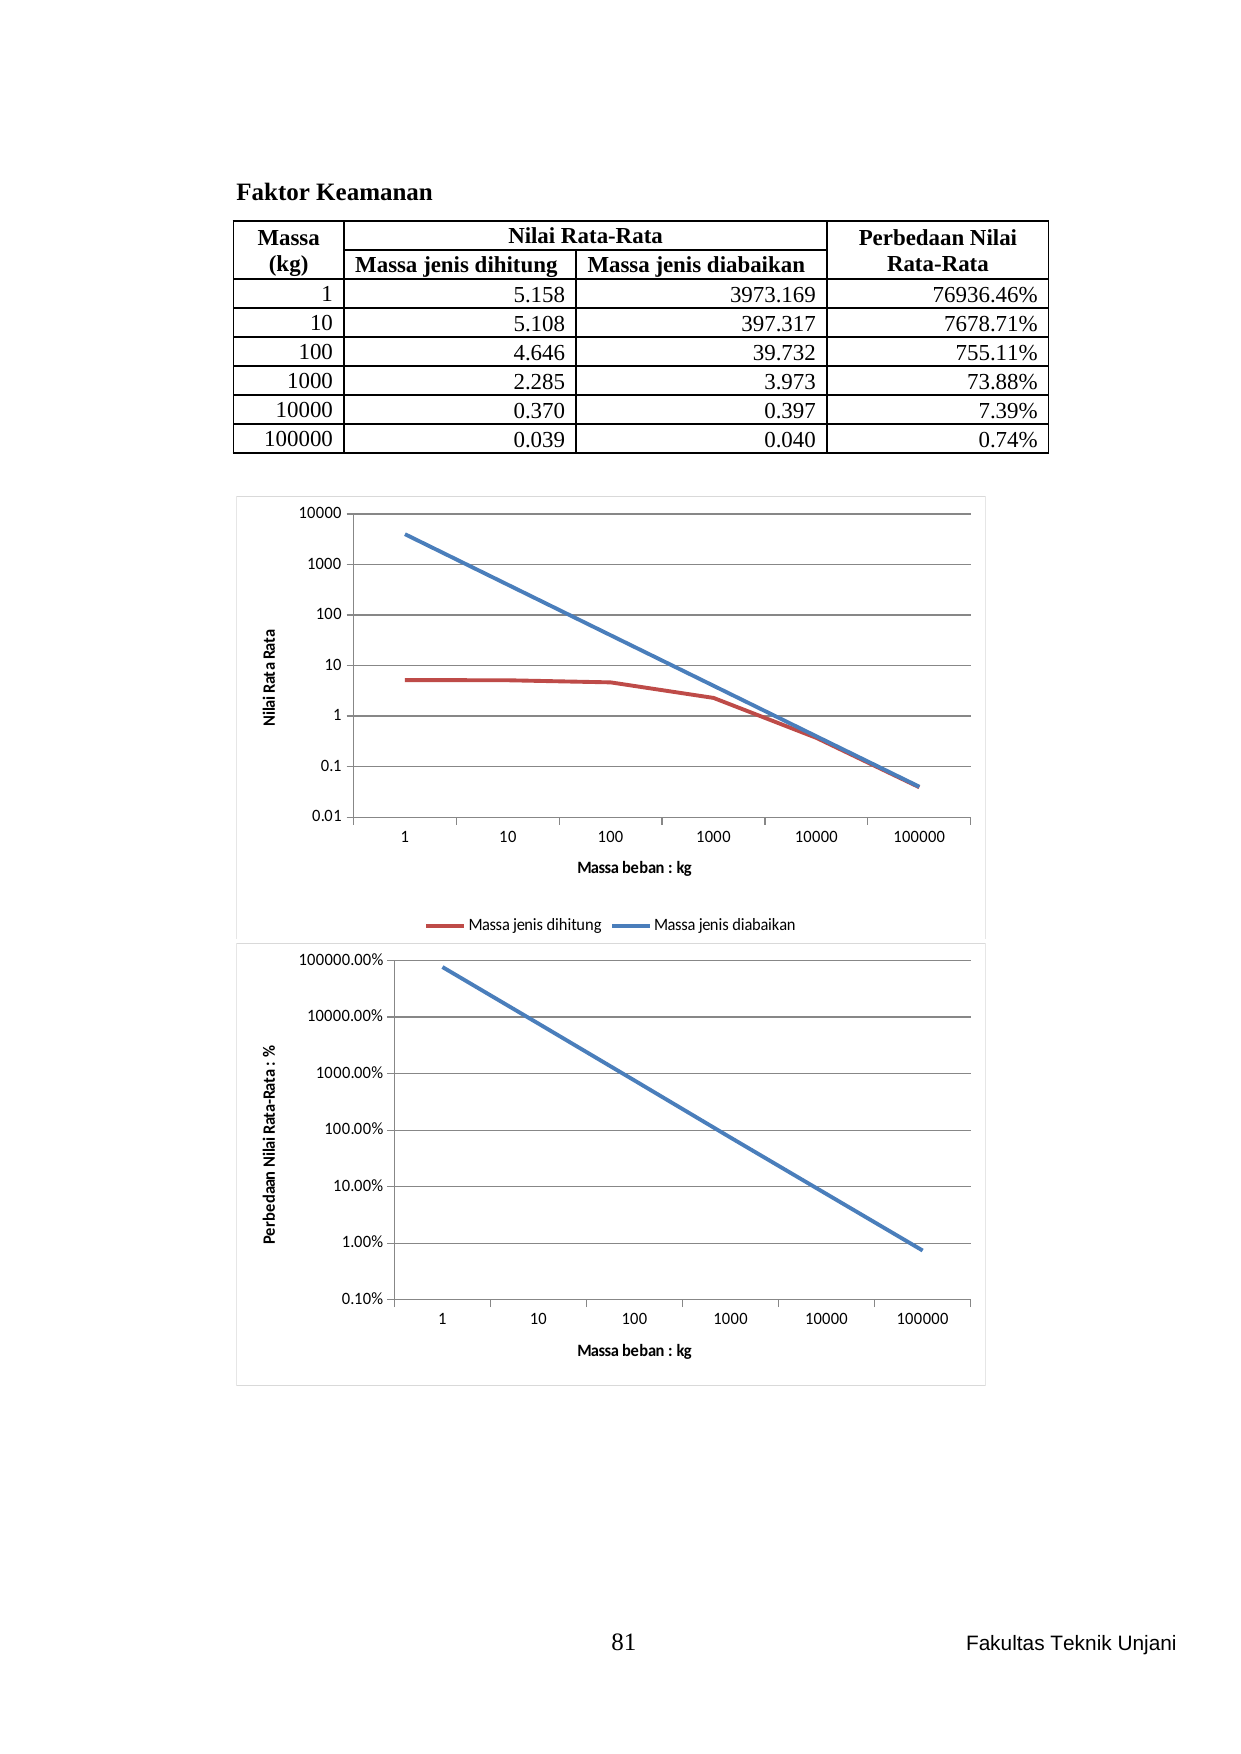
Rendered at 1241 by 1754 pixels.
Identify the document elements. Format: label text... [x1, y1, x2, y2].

table_cell Massa jenis dihitung [345, 251, 575, 278]
table_cell 10000 [234, 396, 343, 423]
table_cell 2.285 [345, 367, 575, 394]
table_cell 755.11% [828, 338, 1048, 365]
table_cell 7.39% [828, 396, 1048, 423]
table_cell 73.88% [828, 367, 1048, 394]
table_cell 100 [234, 338, 343, 365]
table_cell 3973.169 [577, 280, 826, 307]
table_cell 397.317 [577, 309, 826, 336]
table_cell 0.397 [577, 396, 826, 423]
table_header Massa (kg) [234, 222, 343, 278]
table_cell 0.040 [577, 425, 826, 452]
table_cell 1000 [234, 367, 343, 394]
table_cell 100000 [234, 425, 343, 452]
table_header Perbedaan Nilai Rata-Rata [828, 222, 1048, 278]
table_cell 0.039 [345, 425, 575, 452]
table_cell 5.108 [345, 309, 575, 336]
table_cell Massa jenis diabaikan [577, 251, 826, 278]
table_cell 76936.46% [828, 280, 1048, 307]
table_cell 10 [234, 309, 343, 336]
table_cell 5.158 [345, 280, 575, 307]
table_header Nilai Rata-Rata [345, 222, 826, 249]
table_cell 1 [234, 280, 343, 307]
table_cell 0.370 [345, 396, 575, 423]
table_cell 3.973 [577, 367, 826, 394]
text Faktor Keamanan [236, 177, 1063, 206]
table_cell 7678.71% [828, 309, 1048, 336]
table_cell 0.74% [828, 425, 1048, 452]
table_cell 39.732 [577, 338, 826, 365]
table_cell 4.646 [345, 338, 575, 365]
